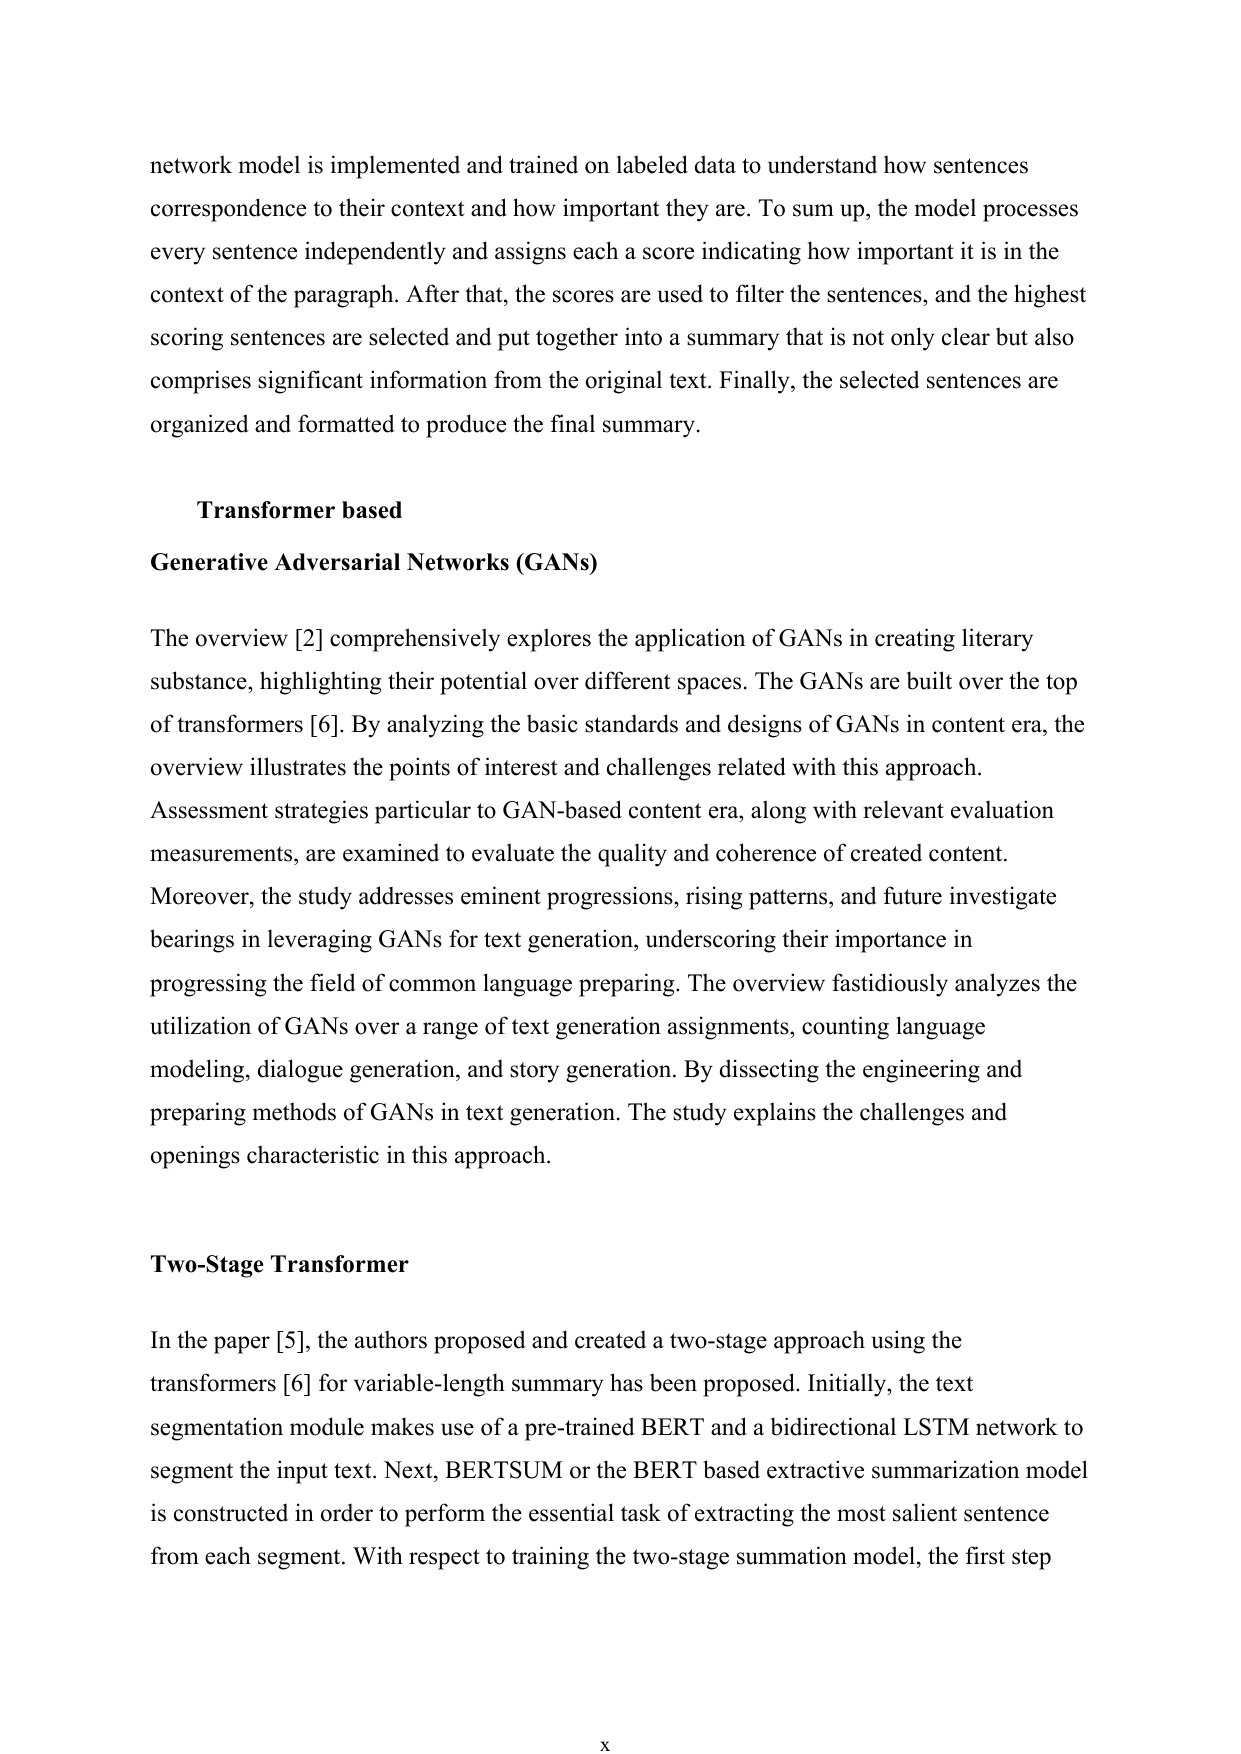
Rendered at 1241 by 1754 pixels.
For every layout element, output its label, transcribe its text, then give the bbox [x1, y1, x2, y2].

subtitle Transformer based [196, 495, 1090, 524]
subtitle Generative Adversarial Networks (GANs) [150, 547, 1090, 575]
subtitle Two-Stage Transformer [150, 1249, 1090, 1278]
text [150, 150, 1090, 437]
text The overview [2] comprehensively explores the application of GANs in creating literary substance, highlighting their potential over different spaces. The GANs are built over the top of transformers [6]. By analyzing the basic standards and designs of GANs in content era, the overview illustrates the points of interest and challenges related with this approach. Assessment strategies particular to GAN-based content era, along with relevant evaluation measurements, are examined to evaluate the quality and coherence of created content. Moreover, the study addresses eminent progressions, rising patterns, and future investigate bearings in leveraging GANs for text generation, underscoring their importance in progressing the field of common language preparing. The overview fastidiously analyzes the utilization of GANs over a range of text generation assignments, counting language modeling, dialogue generation, and story generation. By dissecting the engineering and preparing methods of GANs in text generation. The study explains the challenges and openings characteristic in this approach. [150, 623, 1090, 1169]
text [150, 1325, 1090, 1570]
